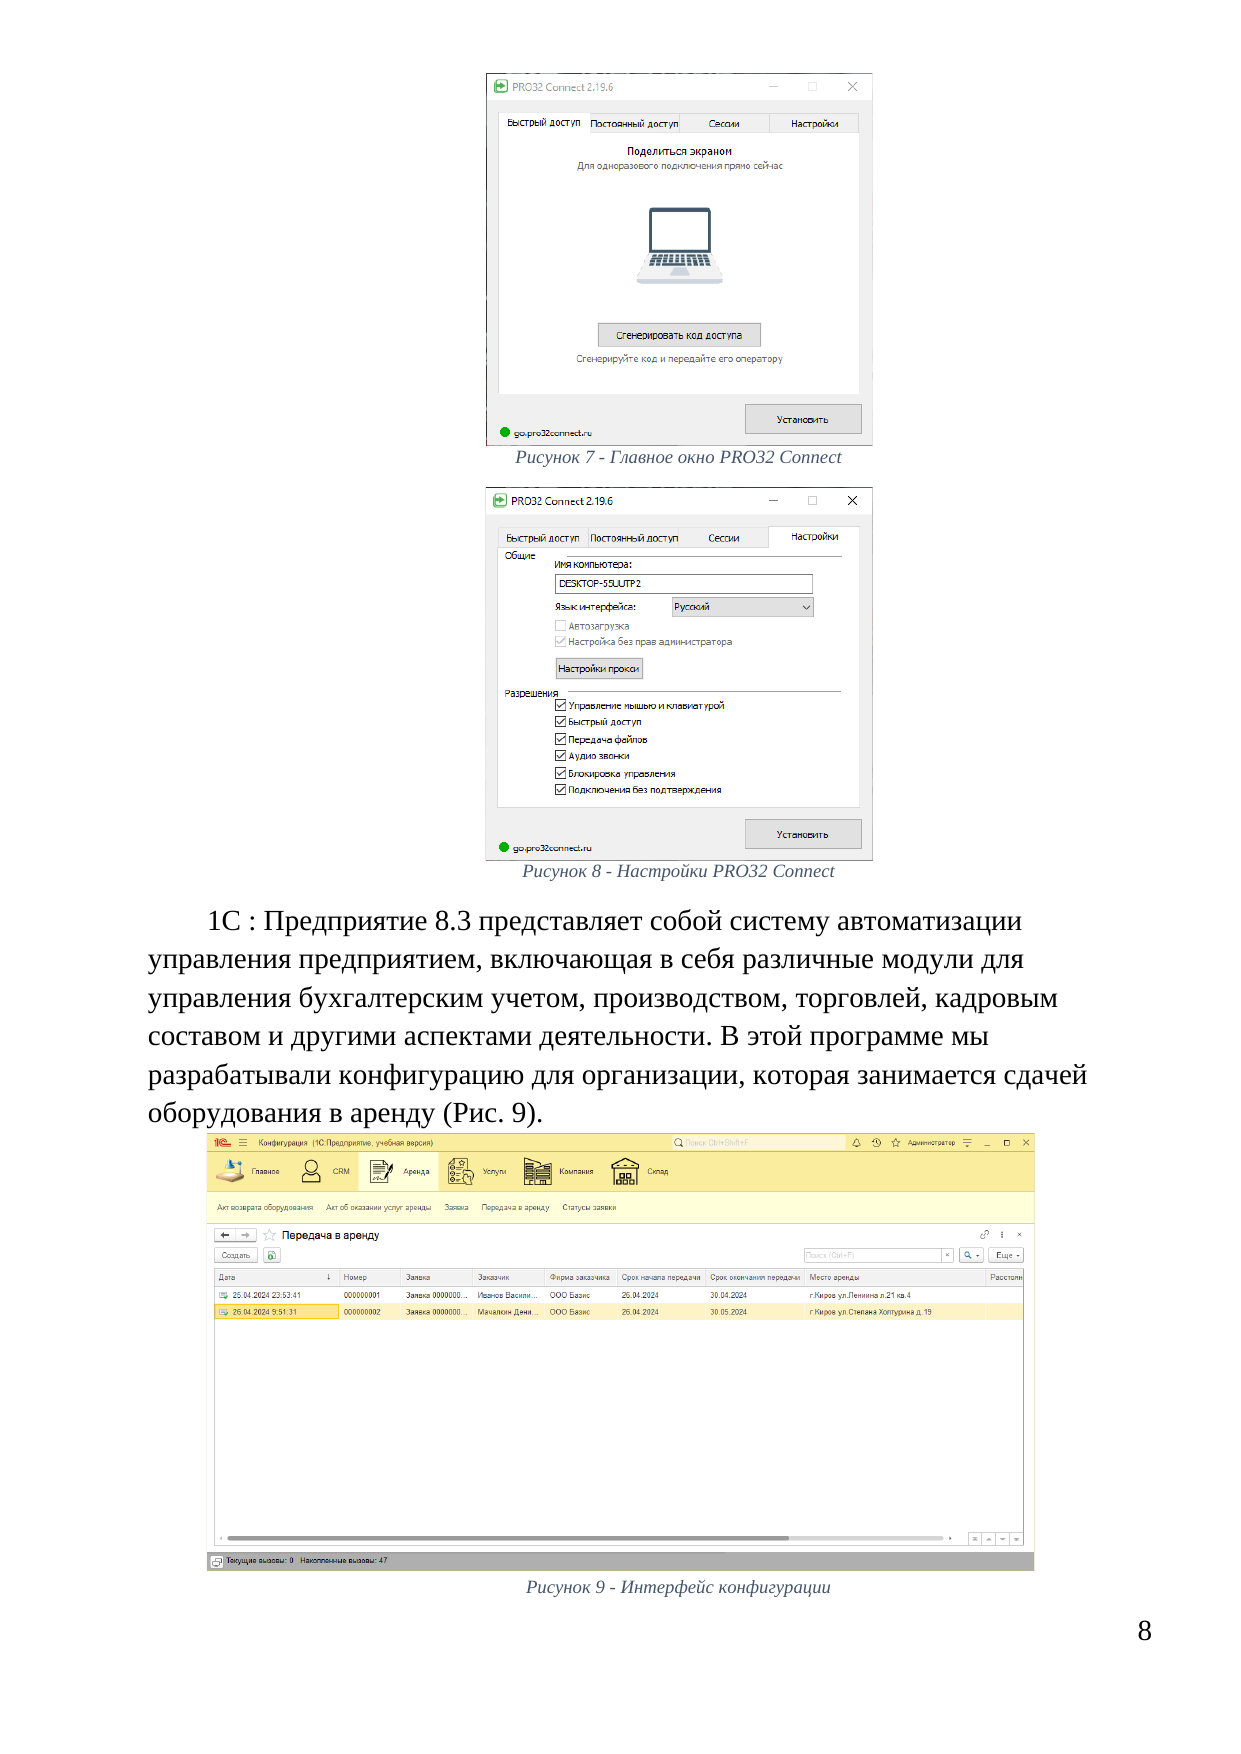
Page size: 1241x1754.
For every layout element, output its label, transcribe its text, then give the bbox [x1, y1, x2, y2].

text Рисунок 7 - Главное окно PRO32 Connect [148, 446, 1152, 467]
picture [206, 1133, 1035, 1571]
picture [485, 487, 873, 861]
picture [486, 73, 873, 446]
text 1С : Предприятие 8.3 представляет собой систему автоматизации управления предприятием, включающая в себя различные модули для управления бухгалтерским учетом, производством, торговлей, кадровым составом и другими аспектами деятельности. В этой программе мы разрабатывали конфигурацию для организации, которая занимается сдачей оборудования в аренду (Рис. 9). [148, 903, 1152, 1129]
text Рисунок 8 - Настройки PRO32 Connect [148, 860, 1152, 882]
text Рисунок 9 - Интерфейс конфигурации [148, 1576, 1152, 1597]
